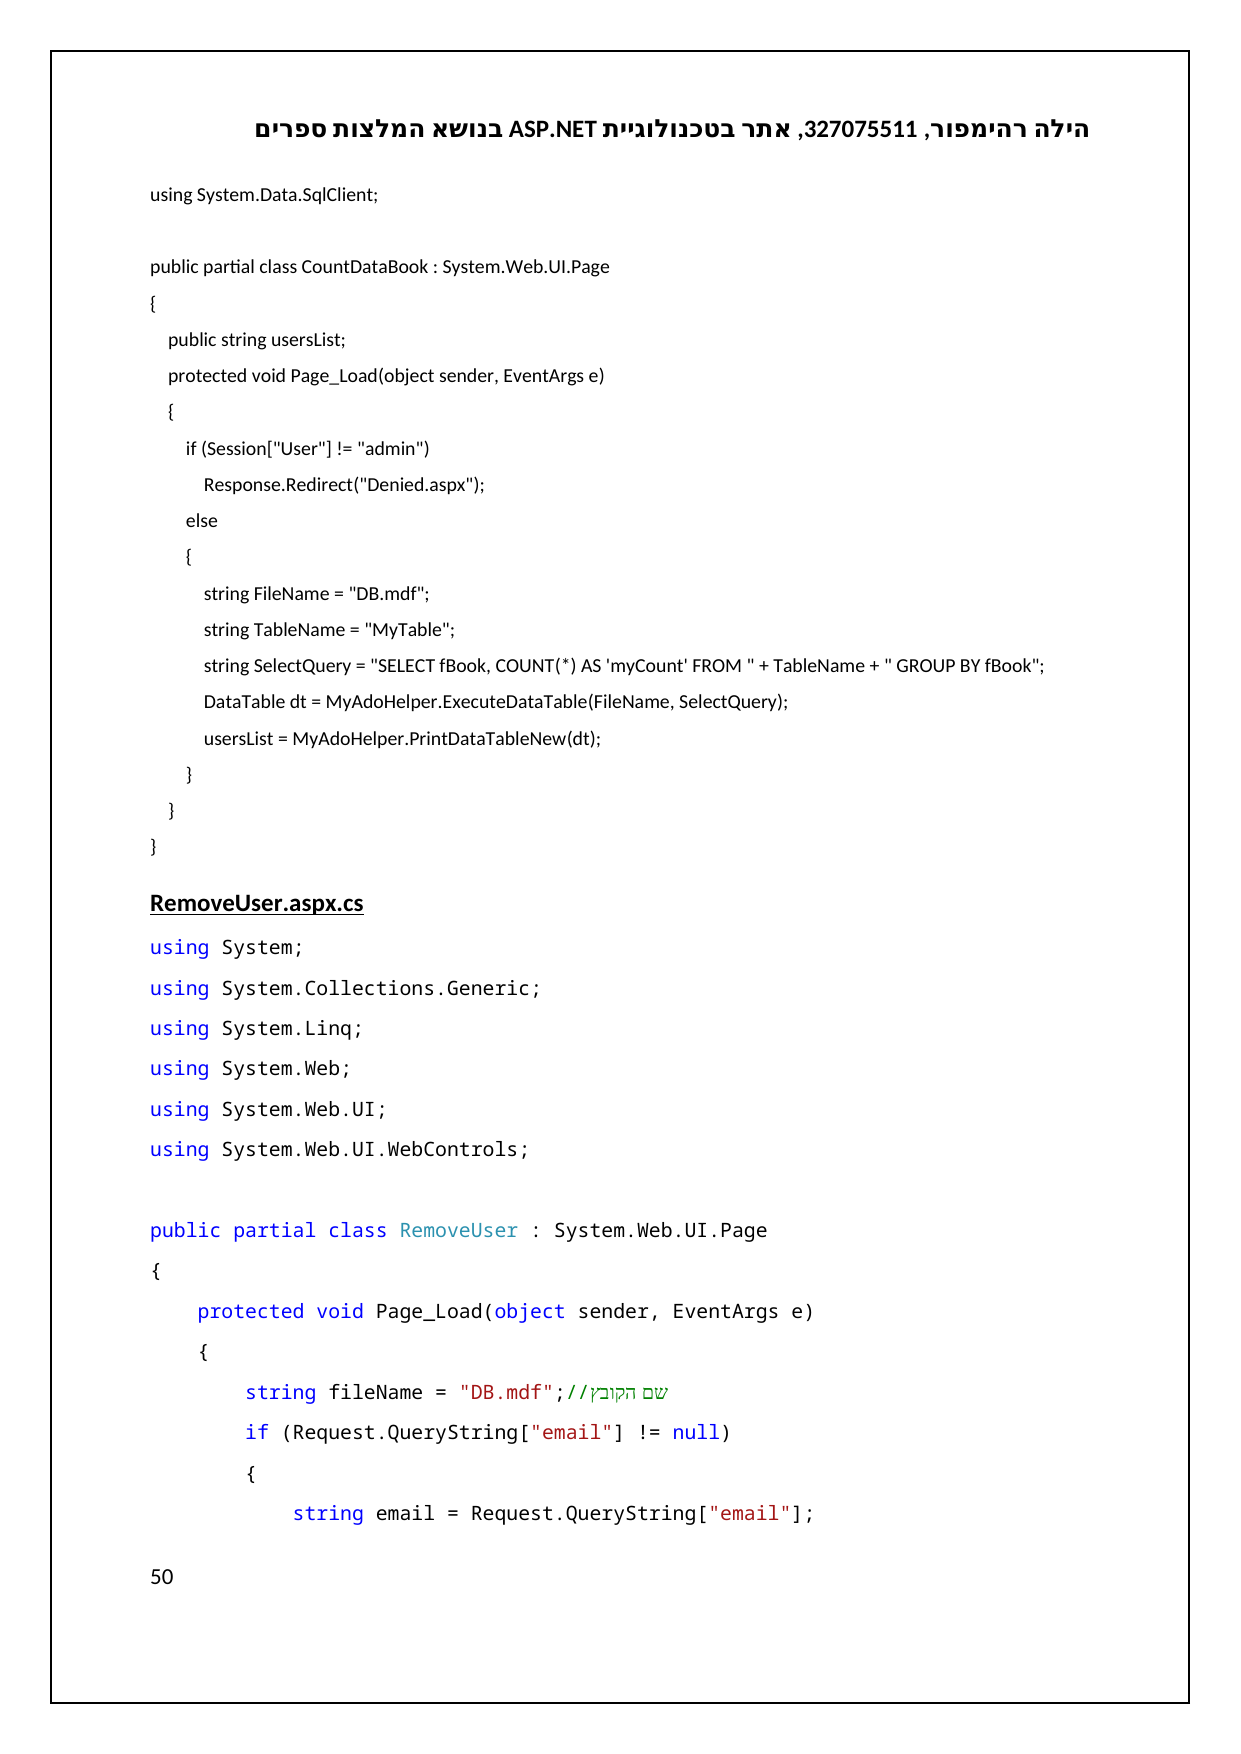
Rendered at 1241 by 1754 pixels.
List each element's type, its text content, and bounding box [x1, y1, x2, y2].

text DataTable dt = MyAdoHelper.ExecuteDataTable(FileName, SelectQuery); [150, 690, 1090, 714]
text if (Session["User"] != "admin") [150, 436, 1090, 460]
text } [150, 762, 1090, 786]
text string SelectQuery = "SELECT fBook, COUNT(*) AS 'myCount' FROM " + TableName + " GROUP BY fBook"; [150, 653, 1090, 678]
text if (Request.QueryString["email"] != null) [150, 1418, 1090, 1445]
text string TableName = "MyTable"; [150, 617, 1090, 641]
text using System.Linq; [150, 1014, 1090, 1041]
text { [150, 1257, 1090, 1284]
text using System; [150, 933, 1090, 960]
text using System.Web; [150, 1054, 1090, 1082]
text using System.Web.UI; [150, 1095, 1090, 1122]
text string fileName = "DB.mdf";//שם הקובץ [150, 1378, 1090, 1405]
text protected void Page_Load(object sender, EventArgs e) [150, 363, 1090, 388]
text using System.Collections.Generic; [150, 974, 1090, 1001]
text Response.Redirect("Denied.aspx"); [150, 472, 1090, 496]
text public partial class CountDataBook : System.Web.UI.Page [150, 255, 1090, 279]
text public partial class RemoveUser : System.Web.UI.Page [150, 1216, 1090, 1243]
text } [150, 835, 1090, 859]
text } [150, 798, 1090, 823]
text else [150, 508, 1090, 533]
subtitle RemoveUser.aspx.cs [150, 888, 1090, 918]
text using System.Web.UI.WebControls; [150, 1135, 1090, 1162]
text string FileName = "DB.mdf"; [150, 581, 1090, 605]
text public string usersList; [150, 327, 1090, 351]
text { [150, 1459, 1090, 1486]
text protected void Page_Load(object sender, EventArgs e) [150, 1297, 1090, 1324]
text string email = Request.QueryString["email"]; [150, 1499, 1090, 1526]
text { [150, 1337, 1090, 1364]
text using System.Data.SqlClient; [150, 182, 1090, 206]
text { [150, 400, 1090, 424]
text { [150, 291, 1090, 315]
text usersList = MyAdoHelper.PrintDataTableNew(dt); [150, 726, 1090, 750]
text { [150, 545, 1090, 569]
